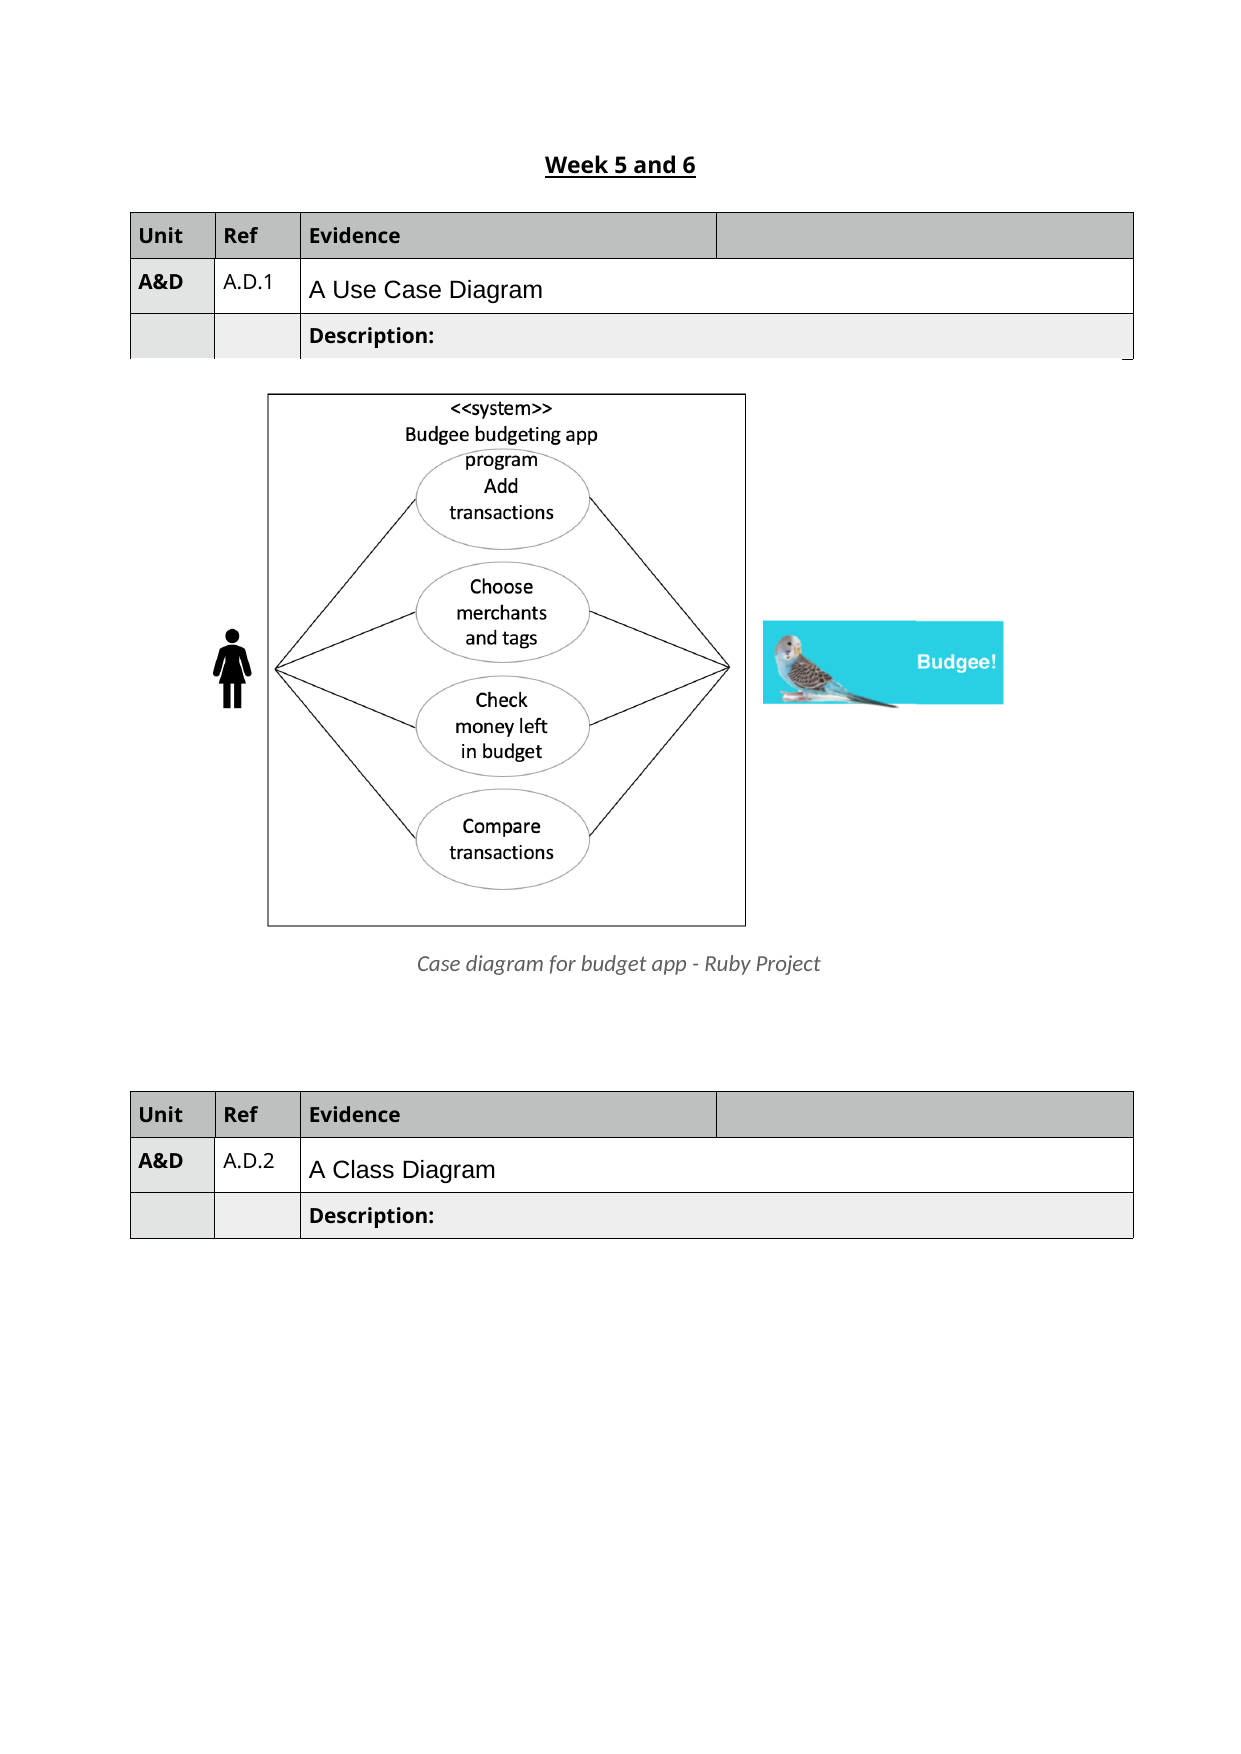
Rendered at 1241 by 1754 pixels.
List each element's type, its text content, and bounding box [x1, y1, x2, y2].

table_header Ref [216, 1092, 300, 1137]
table_cell Description: [301, 1193, 1133, 1238]
table_header Unit [131, 213, 215, 258]
table_header Ref [216, 213, 300, 258]
table_cell A.D.1 [215, 259, 300, 313]
table_cell A Class Diagram [301, 1138, 1133, 1192]
text Week 5 and 6 [118, 149, 1122, 181]
table_header [717, 1092, 1133, 1137]
text Case diagram for budget app - Ruby Project [118, 949, 1122, 977]
table_cell [131, 314, 214, 358]
table_header Evidence [301, 213, 716, 258]
table_cell A.D.2 [215, 1138, 300, 1192]
table_cell A Use Case Diagram [301, 259, 1133, 313]
table_cell A&D [131, 259, 214, 313]
picture [118, 359, 1123, 949]
table_header Unit [131, 1092, 215, 1137]
table_cell [215, 314, 300, 358]
table_header Evidence [301, 1092, 716, 1137]
table_cell A&D [131, 1138, 214, 1192]
table_cell [215, 1193, 300, 1238]
table_cell Description: [301, 314, 1133, 358]
table_cell [131, 1193, 214, 1238]
table_header [717, 213, 1133, 258]
